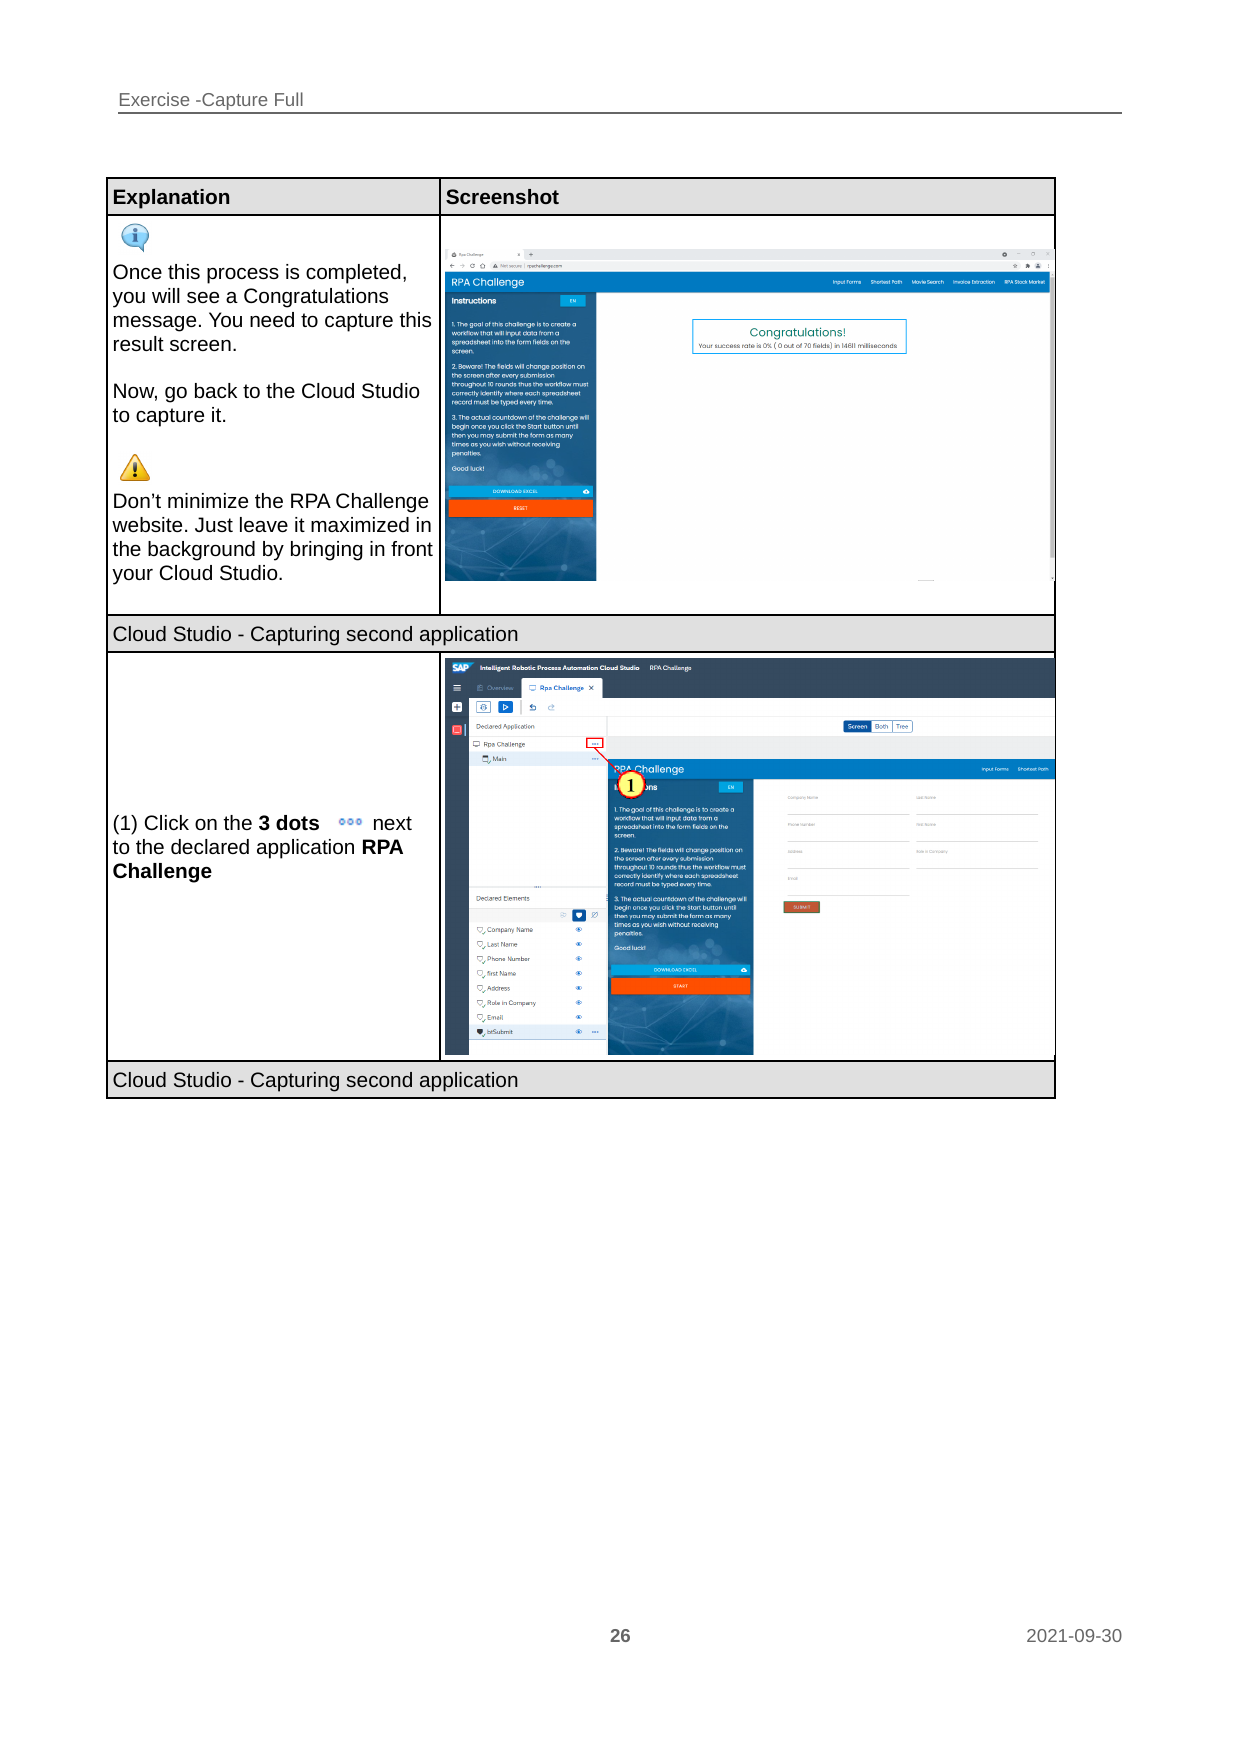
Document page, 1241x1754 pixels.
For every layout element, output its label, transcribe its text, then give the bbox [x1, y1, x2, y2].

table_cell (1) Click on the 3 dots next to the declared application RPA Challenge [108, 653, 439, 1060]
picture [118, 221, 152, 255]
picture [445, 249, 1055, 581]
table_cell [441, 653, 1054, 1060]
picture [118, 451, 152, 485]
picture [325, 806, 373, 830]
table_cell Cloud Studio - Capturing second application [108, 616, 1054, 651]
table_header Screenshot [441, 179, 1054, 214]
table_cell [441, 216, 1054, 614]
table_cell Cloud Studio - Capturing second application [108, 1062, 1054, 1097]
picture [445, 658, 1055, 1055]
table_header Explanation [108, 179, 439, 214]
table_cell Once this process is completed, you will see a Congratulations message. You need to capture this result screen. Now, go back to the Cloud Studio to capture it. Don’t minimize the RPA Challenge website. Just leave it maximized in the background by bringing in front your Cloud Studio. [108, 216, 439, 614]
